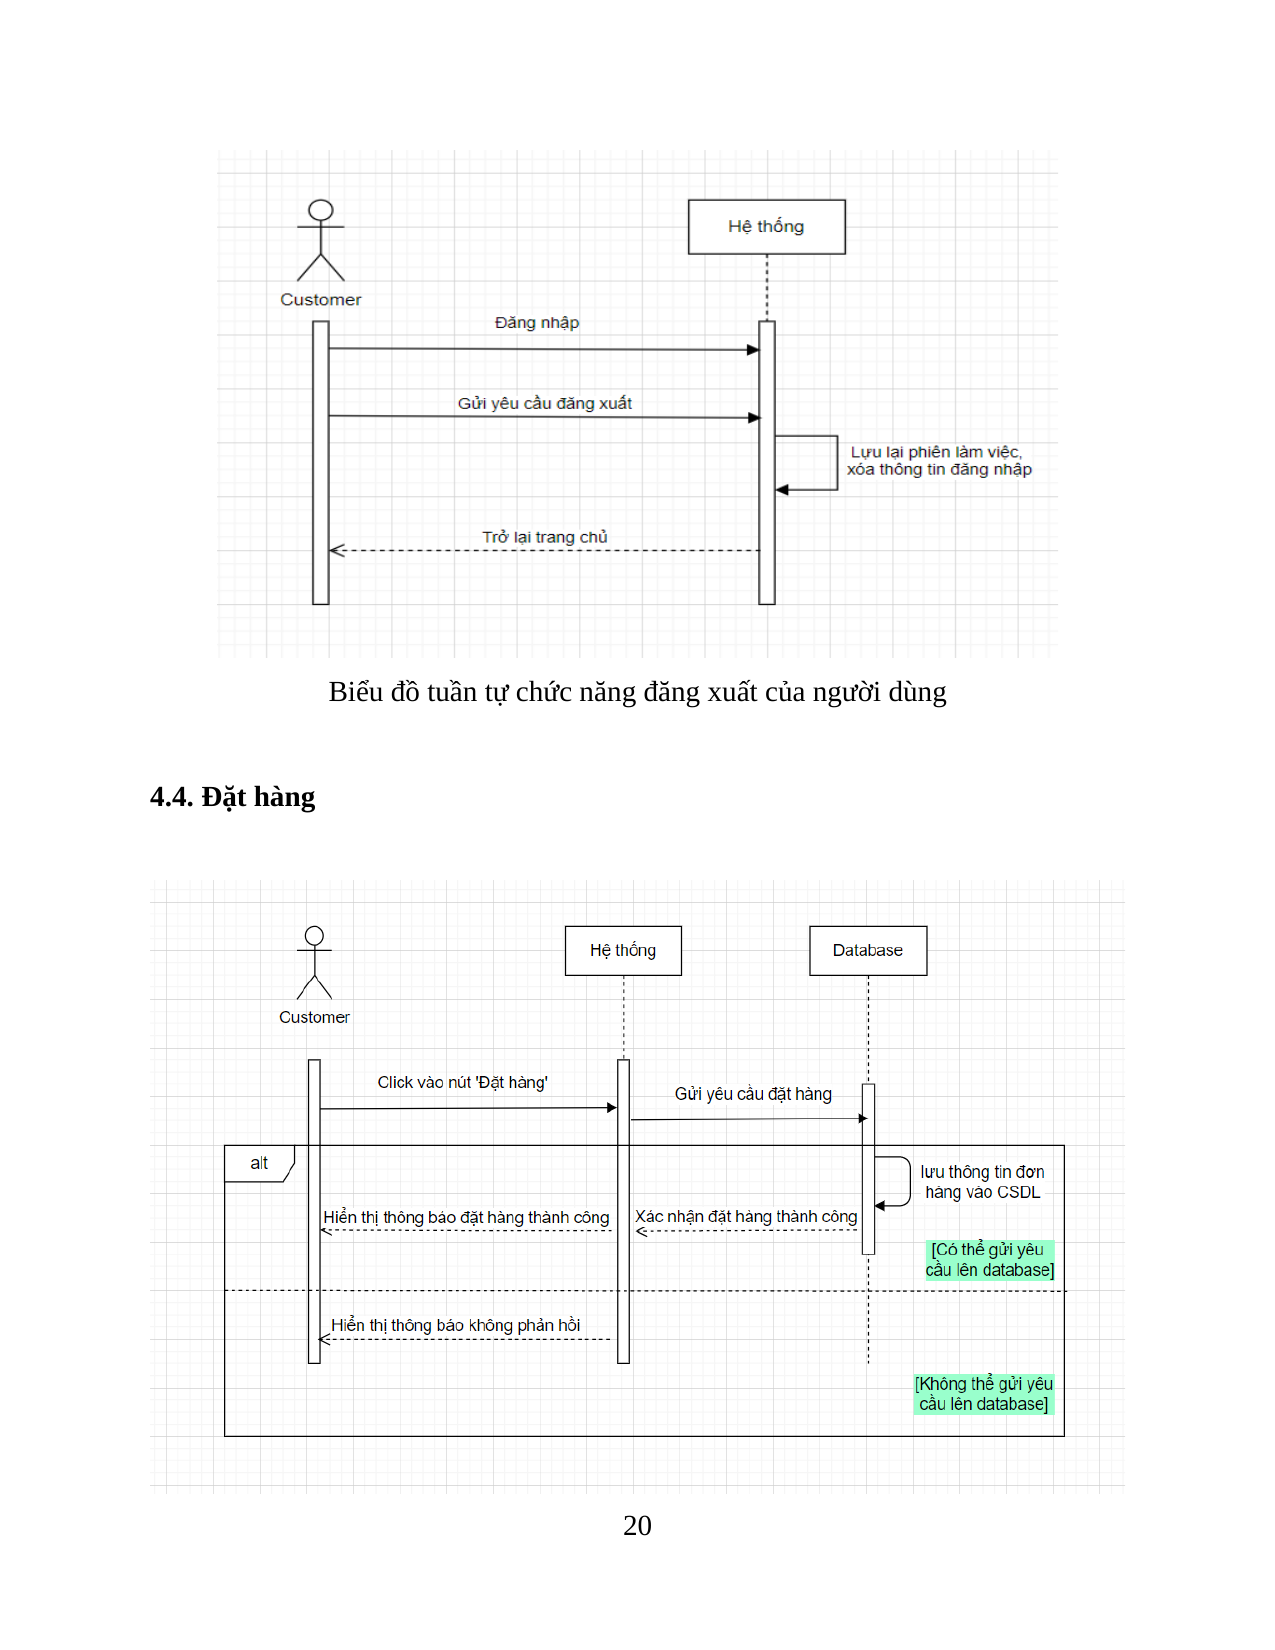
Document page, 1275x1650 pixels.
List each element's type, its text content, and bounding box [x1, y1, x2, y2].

text Biểu đồ tuần tự chức năng đăng xuất của người dùng [150, 674, 1125, 708]
subtitle 4.4. Đặt hàng [150, 779, 1125, 813]
picture [150, 880, 1125, 1494]
picture [217, 150, 1059, 658]
